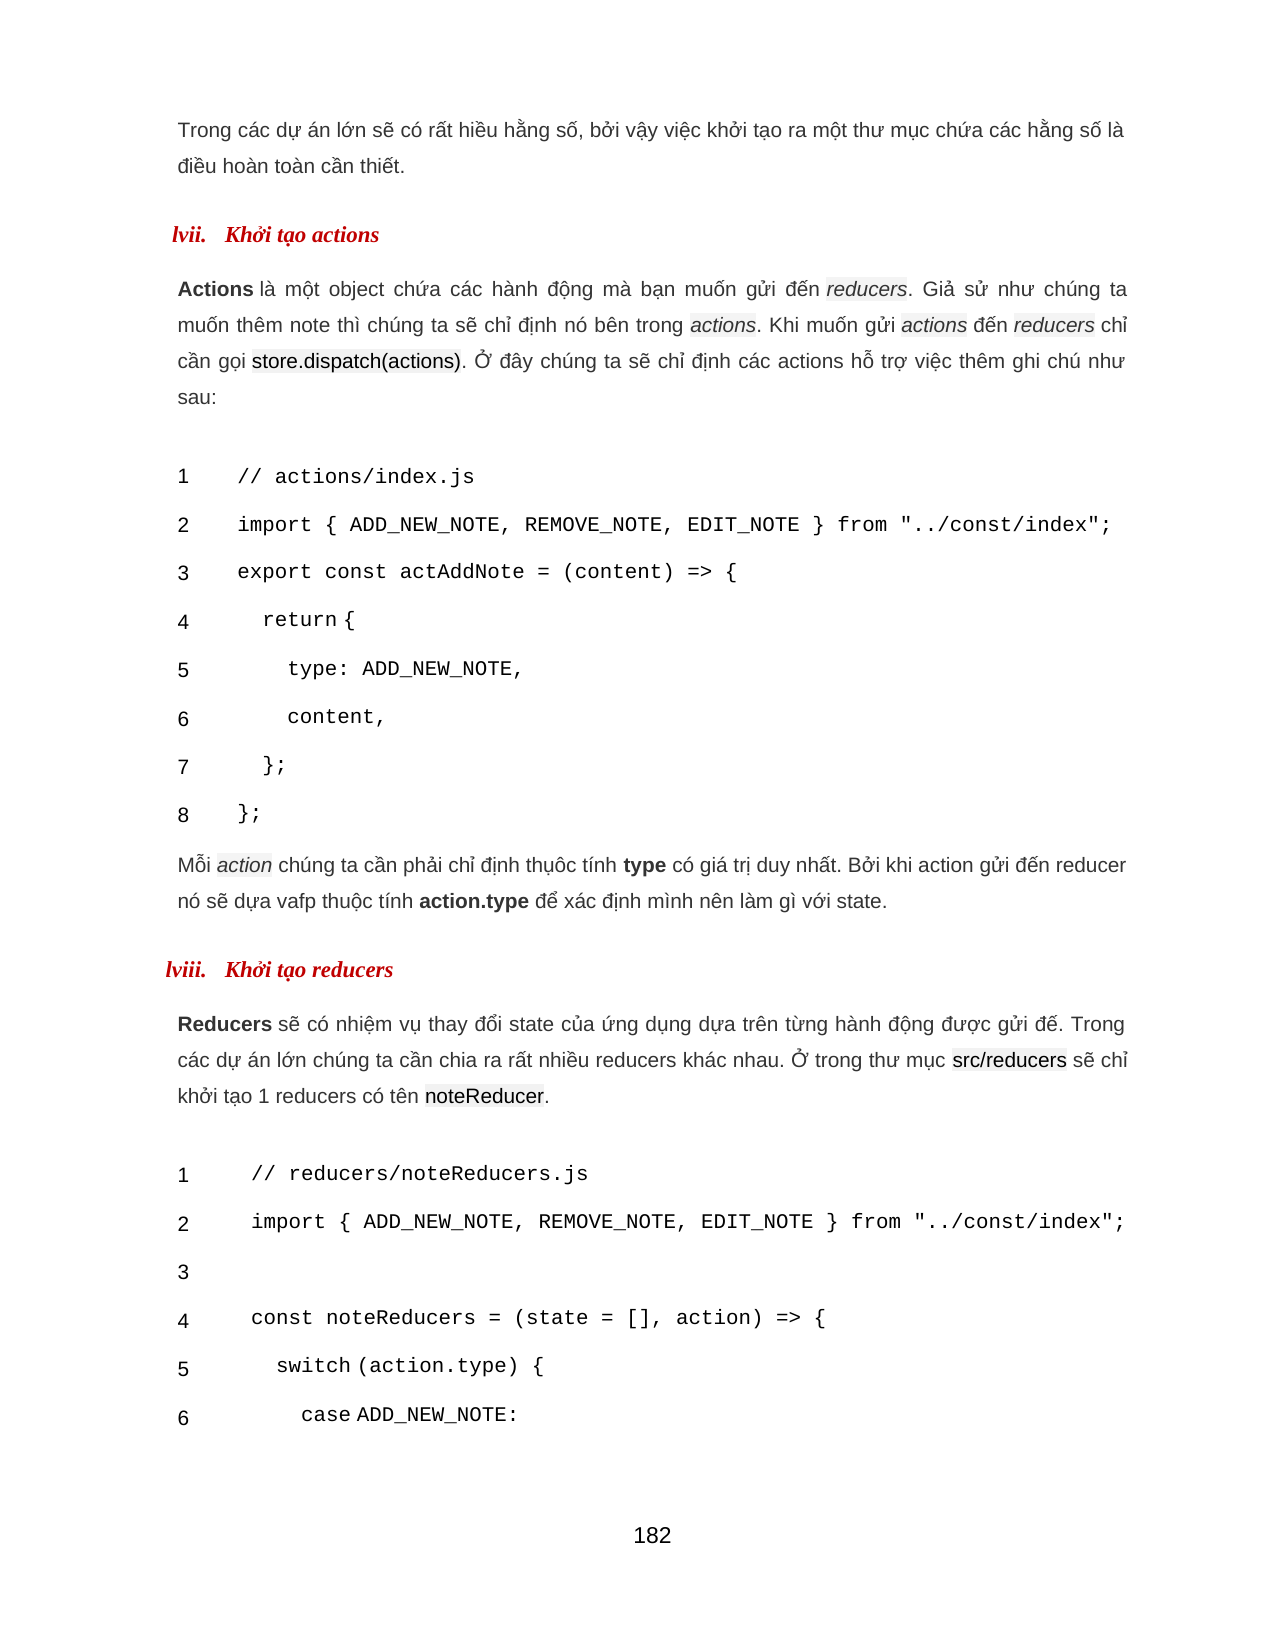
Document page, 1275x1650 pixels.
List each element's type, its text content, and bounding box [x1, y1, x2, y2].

subtitle Khởi tạo actions [207, 221, 1127, 248]
text Trong các dự án lớn sẽ có rất hiều hằng số, bởi vậy việc khởi tạo ra một thư mục chứa các hằng số là điều hoàn toàn cần thiết. [177, 118, 1127, 178]
text Reducers sẽ có nhiệm vụ thay đổi state của ứng dụng dựa trên từng hành động được gửi đế. Trong các dự án lớn chúng ta cần chia ra rất nhiều reducers khác nhau. Ở trong thư mục src/reducers sẽ chỉ khởi tạo 1 reducers có tên noteReducer. [177, 1012, 1127, 1107]
table_header // actions/index.js import { ADD_NEW_NOTE, REMOVE_NOTE, EDIT_NOTE } from "../const/index"; export const actAddNote = (content) => { return { type: ADD_NEW_NOTE, content, }; }; [237, 452, 1275, 853]
subtitle Khởi tạo reducers [207, 956, 1127, 982]
table_header 1 2 3 4 5 6 7 8 [177, 452, 237, 853]
text Mỗi action chúng ta cần phải chỉ định thụôc tính type có giá trị duy nhất. Bởi khi action gửi đến reducer nó sẽ dựa vafp thuộc tính action.type để xác định mình nên làm gì với state. [177, 853, 1127, 913]
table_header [251, 1151, 1275, 1455]
text Actions là một object chứa các hành động mà bạn muốn gửi đến reducers. Giả sử như chúng ta muốn thêm note thì chúng ta sẽ chỉ định nó bên trong actions. Khi muốn gửi actions đến reducers chỉ cần gọi store.dispatch(actions). Ở đây chúng ta sẽ chỉ định các actions hỗ trợ việc thêm ghi chú như sau: [177, 277, 1127, 408]
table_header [177, 1151, 251, 1455]
